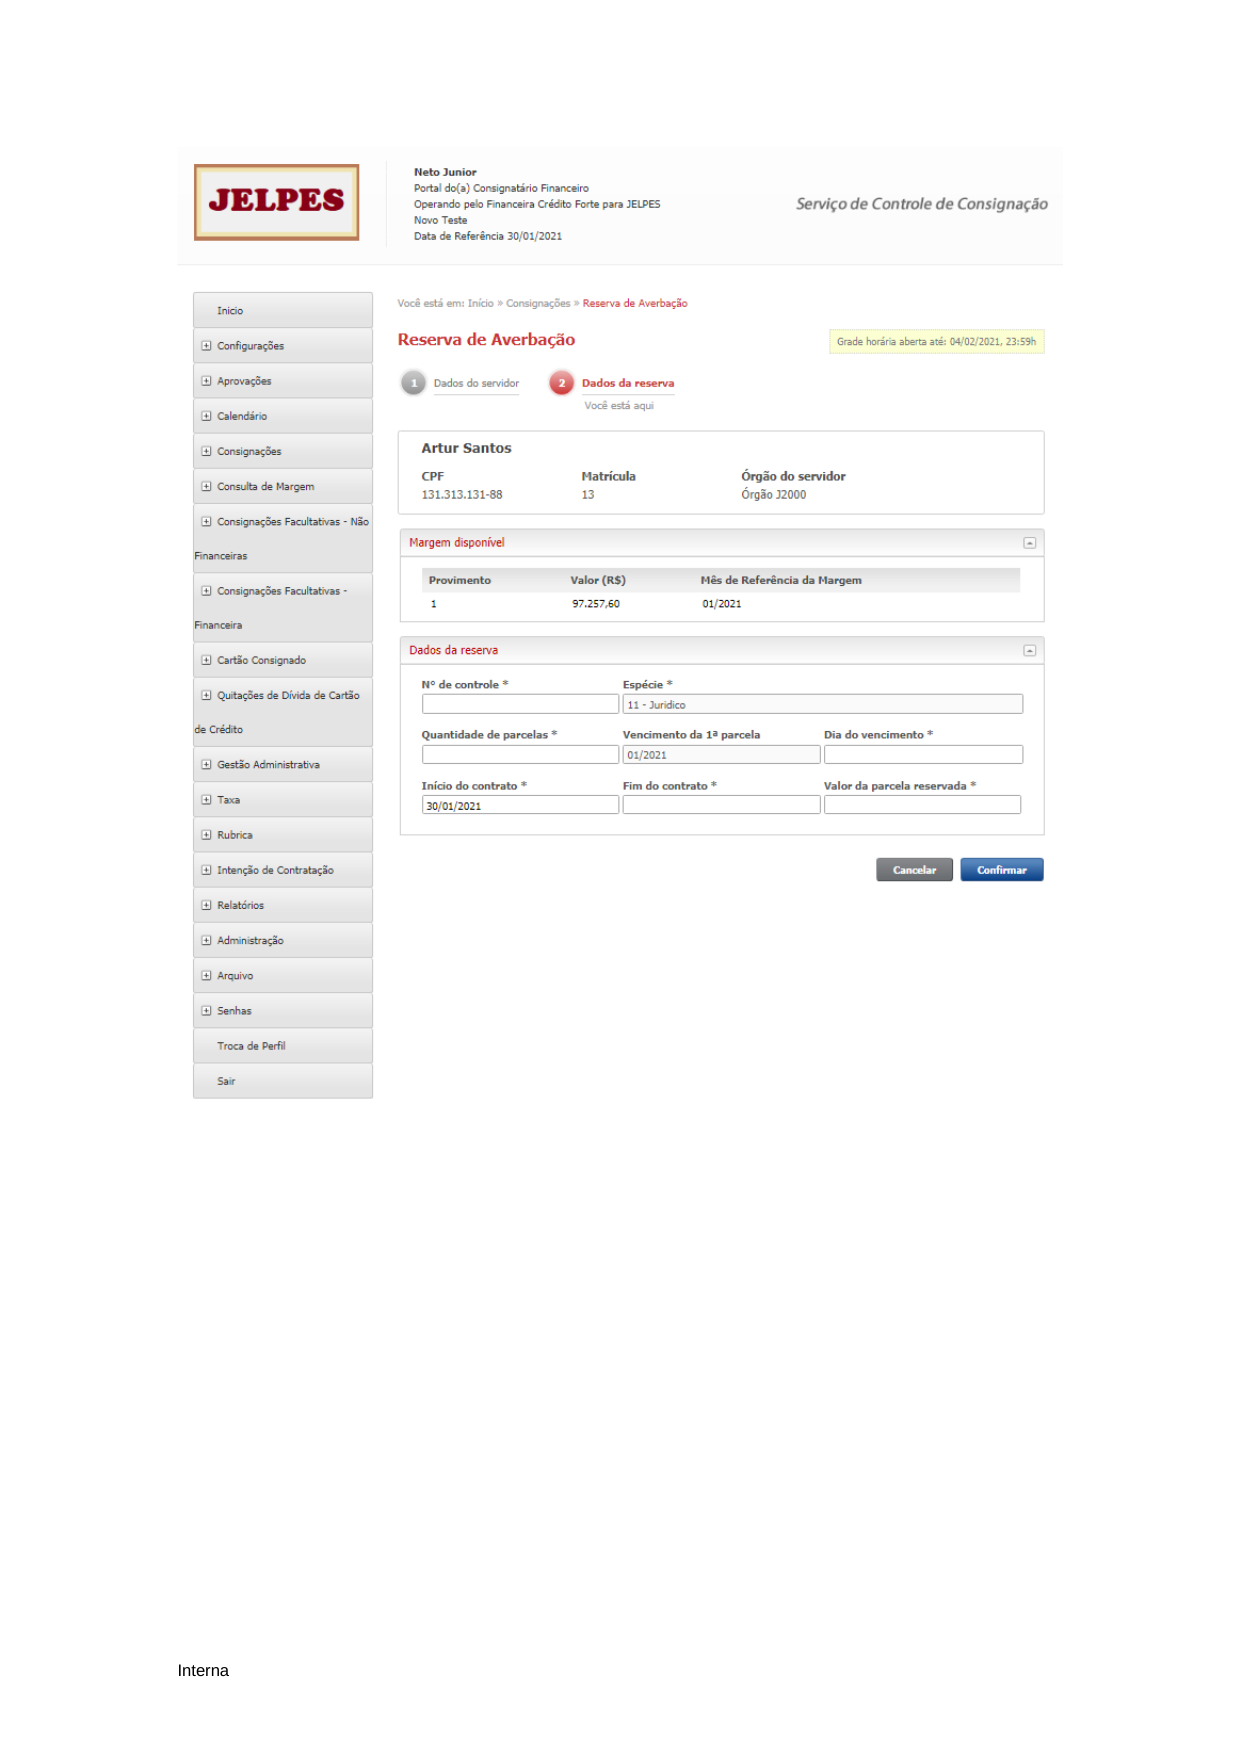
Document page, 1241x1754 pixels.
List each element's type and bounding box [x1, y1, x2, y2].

picture [177, 147, 1063, 1120]
